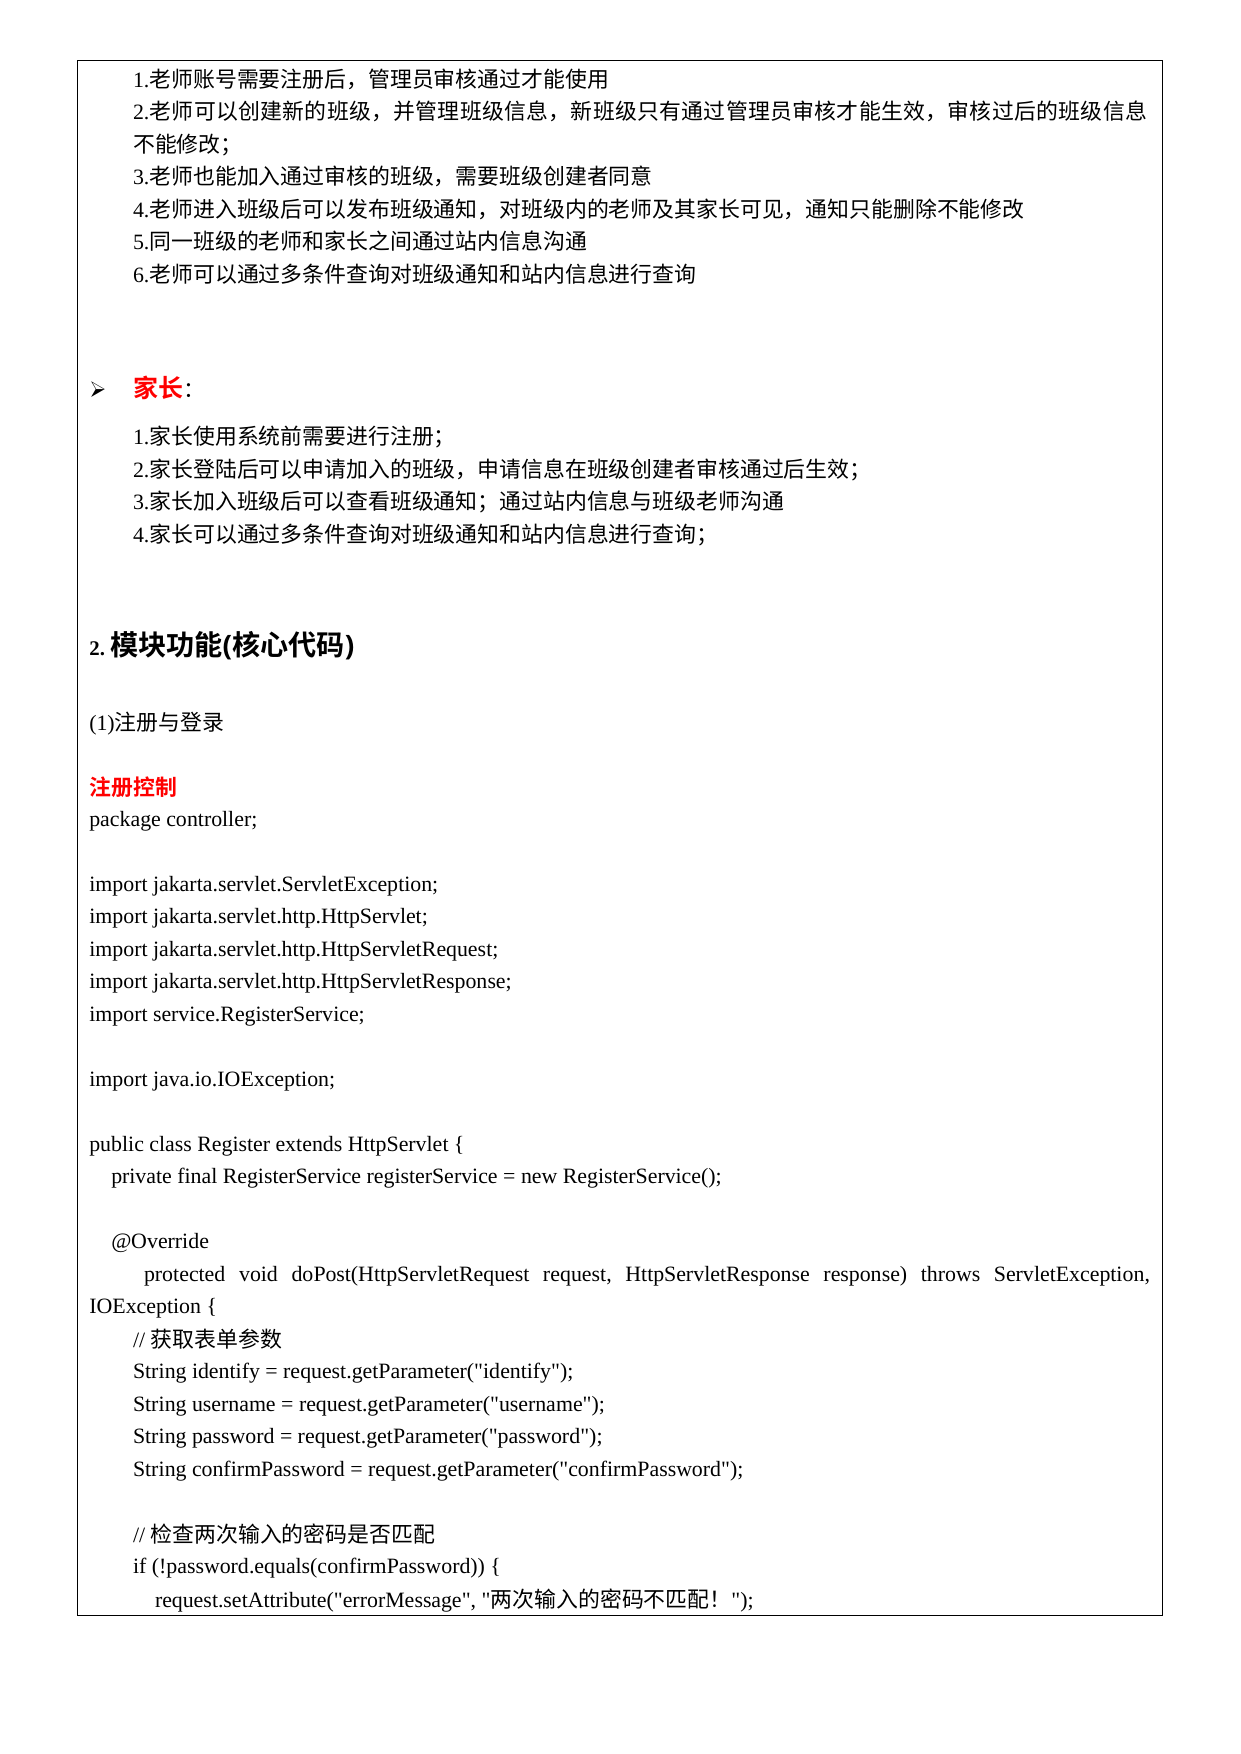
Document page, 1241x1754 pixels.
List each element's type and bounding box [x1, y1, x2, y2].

table_cell [78, 61, 1162, 1614]
